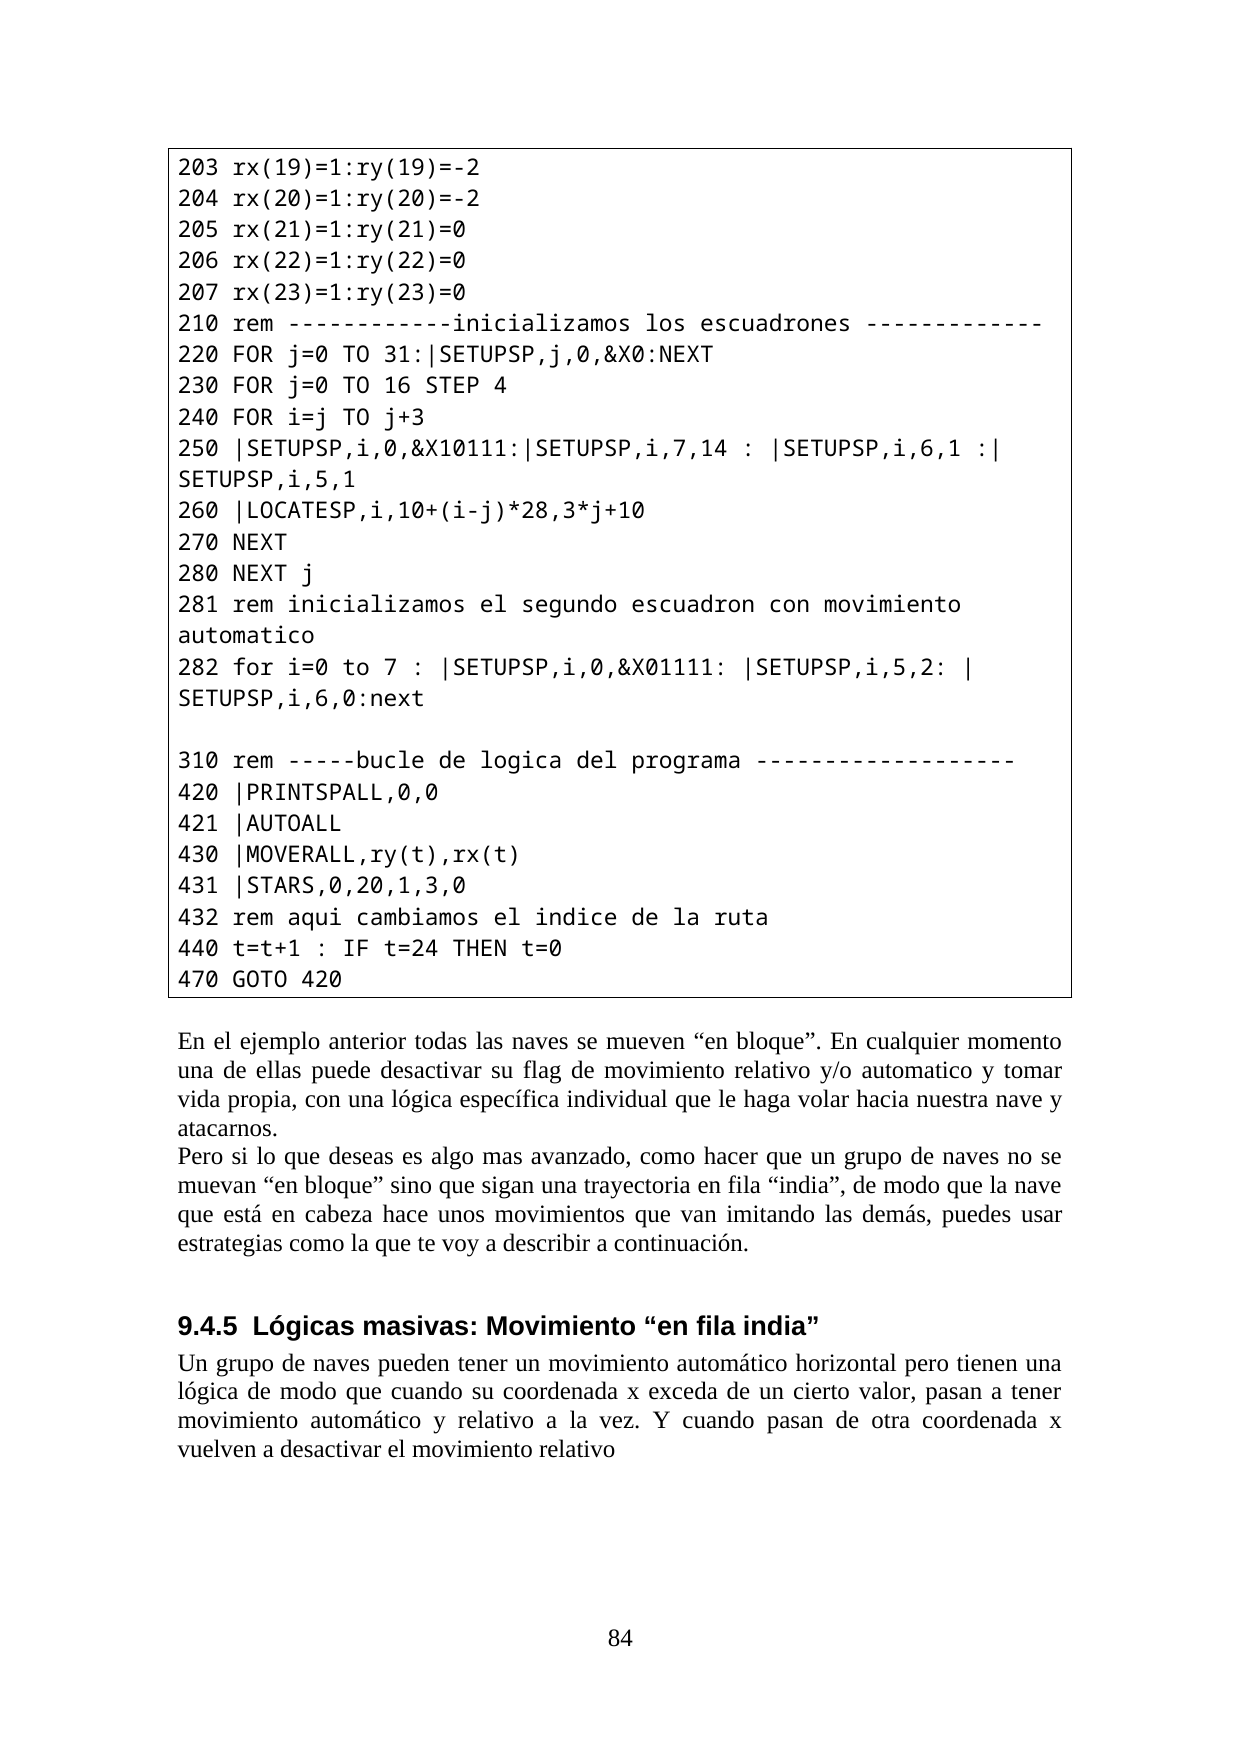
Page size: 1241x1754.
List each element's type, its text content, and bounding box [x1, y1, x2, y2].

text En el ejemplo anterior todas las naves se mueven “en bloque”. En cualquier momento una de ellas puede desactivar su flag de movimiento relativo y/o automatico y tomar vida propia, con una lógica específica individual que le haga volar hacia nuestra nave y atacarnos. [177, 1026, 1063, 1141]
text 207 rx(23)=1:ry(23)=0 [177, 276, 1063, 307]
text Un grupo de naves pueden tener un movimiento automático horizontal pero tienen una lógica de modo que cuando su coordenada x exceda de un cierto valor, pasan a tener movimiento automático y relativo a la vez. Y cuando pasan de otra coordenada x vuelven a desactivar el movimiento relativo [177, 1348, 1063, 1463]
text 282 for i=0 to 7 : |SETUPSP,i,0,&X01111: |SETUPSP,i,5,2: |SETUPSP,i,6,0:next [177, 651, 1063, 713]
text 206 rx(22)=1:ry(22)=0 [177, 244, 1063, 276]
text 205 rx(21)=1:ry(21)=0 [177, 213, 1063, 244]
text 240 FOR i=j TO j+3 [177, 401, 1063, 432]
text 470 GOTO 420 [169, 960, 1071, 997]
text 203 rx(19)=1:ry(19)=-2 [169, 149, 1071, 182]
text 280 NEXT j [177, 557, 1063, 588]
text 310 rem -----bucle de logica del programa ------------------- [177, 744, 1063, 776]
text 230 FOR j=0 TO 16 STEP 4 [177, 369, 1063, 401]
text 281 rem inicializamos el segundo escuadron con movimiento automatico [177, 588, 1063, 651]
text 270 NEXT [177, 526, 1063, 557]
text Pero si lo que deseas es algo mas avanzado, como hacer que un grupo de naves no se muevan “en bloque” sino que sigan una trayectoria en fila “india”, de modo que la nave que está en cabeza hace unos movimientos que van imitando las demás, puedes usar estrategias como la que te voy a describir a continuación. [177, 1141, 1063, 1256]
text 431 |STARS,0,20,1,3,0 [177, 869, 1063, 901]
subtitle Lógicas masivas: Movimiento “en fila india” [177, 1310, 1063, 1341]
text 440 t=t+1 : IF t=24 THEN t=0 [177, 932, 1063, 960]
text 250 |SETUPSP,i,0,&X10111:|SETUPSP,i,7,14 : |SETUPSP,i,6,1 :|SETUPSP,i,5,1 [177, 432, 1063, 494]
text 432 rem aqui cambiamos el indice de la ruta [177, 901, 1063, 932]
text 421 |AUTOALL [177, 807, 1063, 838]
text 420 |PRINTSPALL,0,0 [177, 776, 1063, 807]
text 204 rx(20)=1:ry(20)=-2 [177, 182, 1063, 213]
text 210 rem ------------inicializamos los escuadrones ------------- [177, 307, 1063, 338]
text 220 FOR j=0 TO 31:|SETUPSP,j,0,&X0:NEXT [177, 338, 1063, 369]
text 430 |MOVERALL,ry(t),rx(t) [177, 838, 1063, 869]
text 260 |LOCATESP,i,10+(i-j)*28,3*j+10 [177, 494, 1063, 526]
